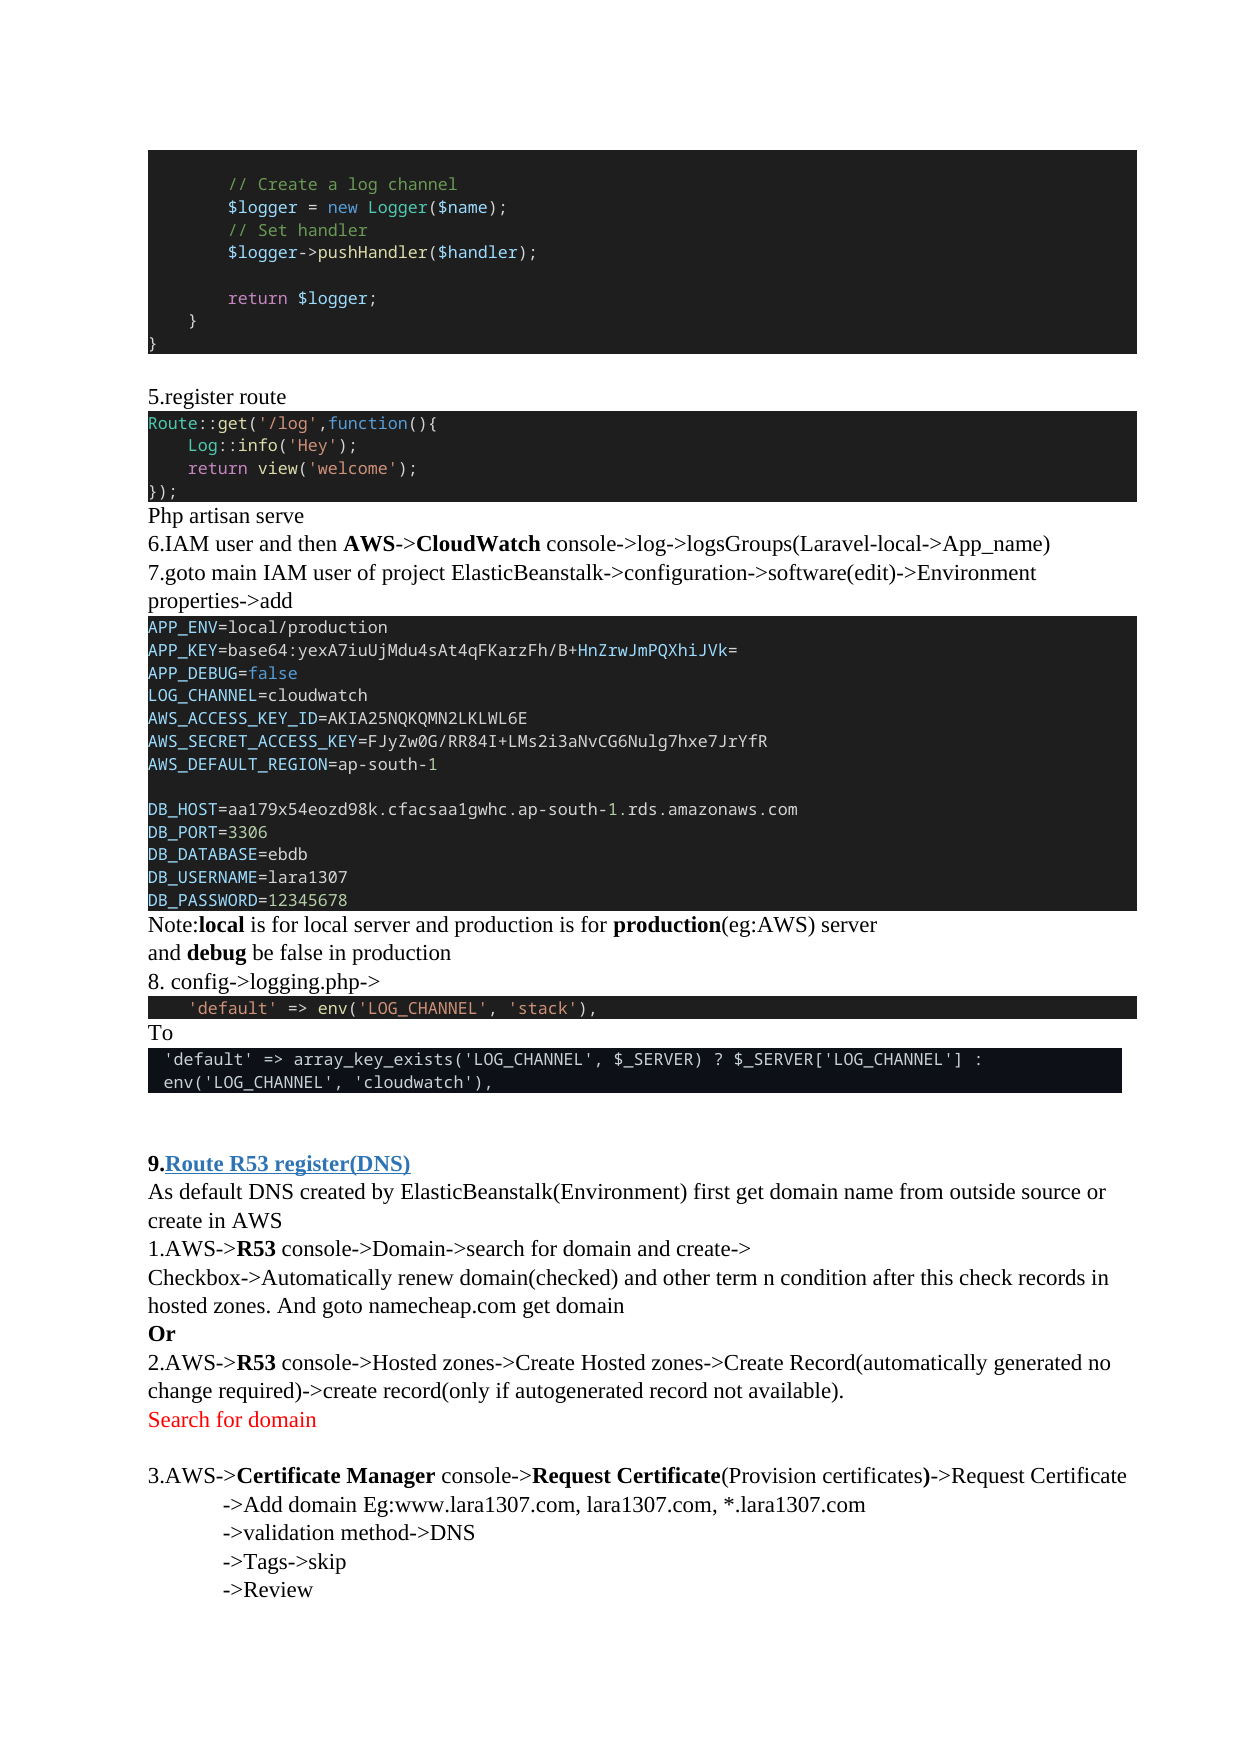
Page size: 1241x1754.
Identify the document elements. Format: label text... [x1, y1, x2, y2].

text Log::info('Hey'); [148, 434, 1137, 457]
text ->Tags->skip [223, 1548, 1137, 1574]
text Search for domain [148, 1406, 1137, 1432]
text 7.goto main IAM user of project ElasticBeanstalk->configuration->software(edit)->Environment properties->add [148, 559, 1137, 614]
text $logger = new Logger($name); [148, 195, 1137, 218]
text AWS_SECRET_ACCESS_KEY=FJyZw0G/RR84I+LMs2i3aNvCG6Nulg7hxe7JrYfR [148, 729, 1137, 752]
text DB_PASSWORD=12345678 [148, 888, 1137, 911]
text Route::get('/log',function(){ [148, 411, 1137, 434]
text DB_DATABASE=ebdb [148, 843, 1137, 866]
text LOG_CHANNEL=cloudwatch [148, 684, 1137, 707]
text APP_ENV=local/production [148, 616, 1137, 638]
text 2.AWS->R53 console->Hosted zones->Create Hosted zones->Create Record(automatically generated no change required)->create record(only if autogenerated record not available). [148, 1349, 1137, 1404]
text return view('welcome'); [148, 457, 1137, 479]
text DB_USERNAME=lara1307 [148, 866, 1137, 888]
text ->validation method->DNS [223, 1519, 1137, 1546]
text 5.register route [148, 383, 1137, 409]
text 3.AWS->Certificate Manager console->Request Certificate(Provision certificates)->Request Certificate [148, 1463, 1137, 1489]
text and debug be false in production [148, 939, 1137, 966]
text To [148, 1019, 1137, 1045]
text DB_PORT=3306 [148, 820, 1137, 843]
text APP_DEBUG=false [148, 661, 1137, 684]
text 1.AWS->R53 console->Domain->search for domain and create-> [148, 1235, 1137, 1261]
text $logger->pushHandler($handler); [148, 241, 1137, 263]
text AWS_DEFAULT_REGION=ap-south-1 [148, 752, 1137, 775]
text } [148, 332, 1137, 354]
text return $logger; [148, 286, 1137, 309]
text }); [148, 479, 1137, 502]
text // Create a log channel [148, 173, 1137, 195]
text Php artisan serve [148, 502, 1137, 528]
text } [148, 309, 1137, 332]
text ->Add domain Eg:www.lara1307.com, lara1307.com, *.lara1307.com [223, 1491, 1137, 1517]
text DB_HOST=aa179x54eozd98k.cfacsaa1gwhc.ap-south-1.rds.amazonaws.com [148, 797, 1137, 820]
text AWS_ACCESS_KEY_ID=AKIA25NQKQMN2LKLWL6E [148, 707, 1137, 729]
text Note:local is for local server and production is for production(eg:AWS) server [148, 911, 1137, 937]
text APP_KEY=base64:yexA7iuUjMdu4sAt4qFKarzFh/B+HnZrwJmPQXhiJVk= [148, 638, 1137, 661]
text 'default' => env('LOG_CHANNEL', 'stack'), [148, 996, 1137, 1019]
text Or [148, 1320, 1137, 1347]
table_cell 'default' => array_key_exists('LOG_CHANNEL', $_SERVER) ? $_SERVER['LOG_CHANNEL'] : env('LOG_CHANNEL', 'cloudwatch'), [148, 1048, 1122, 1093]
text As default DNS created by ElasticBeanstalk(Environment) first get domain name from outside source or create in AWS [148, 1178, 1137, 1233]
text 9.Route R53 register(DNS) [148, 1150, 1137, 1176]
text 8. config->logging.php-> [148, 968, 1137, 994]
text // Set handler [148, 218, 1137, 241]
text ->Review [223, 1576, 1137, 1603]
text Checkbox->Automatically renew domain(checked) and other term n condition after this check records in hosted zones. And goto namecheap.com get domain [148, 1263, 1137, 1318]
text 6.IAM user and then AWS->CloudWatch console->log->logsGroups(Laravel-local->App_name) [148, 531, 1137, 557]
